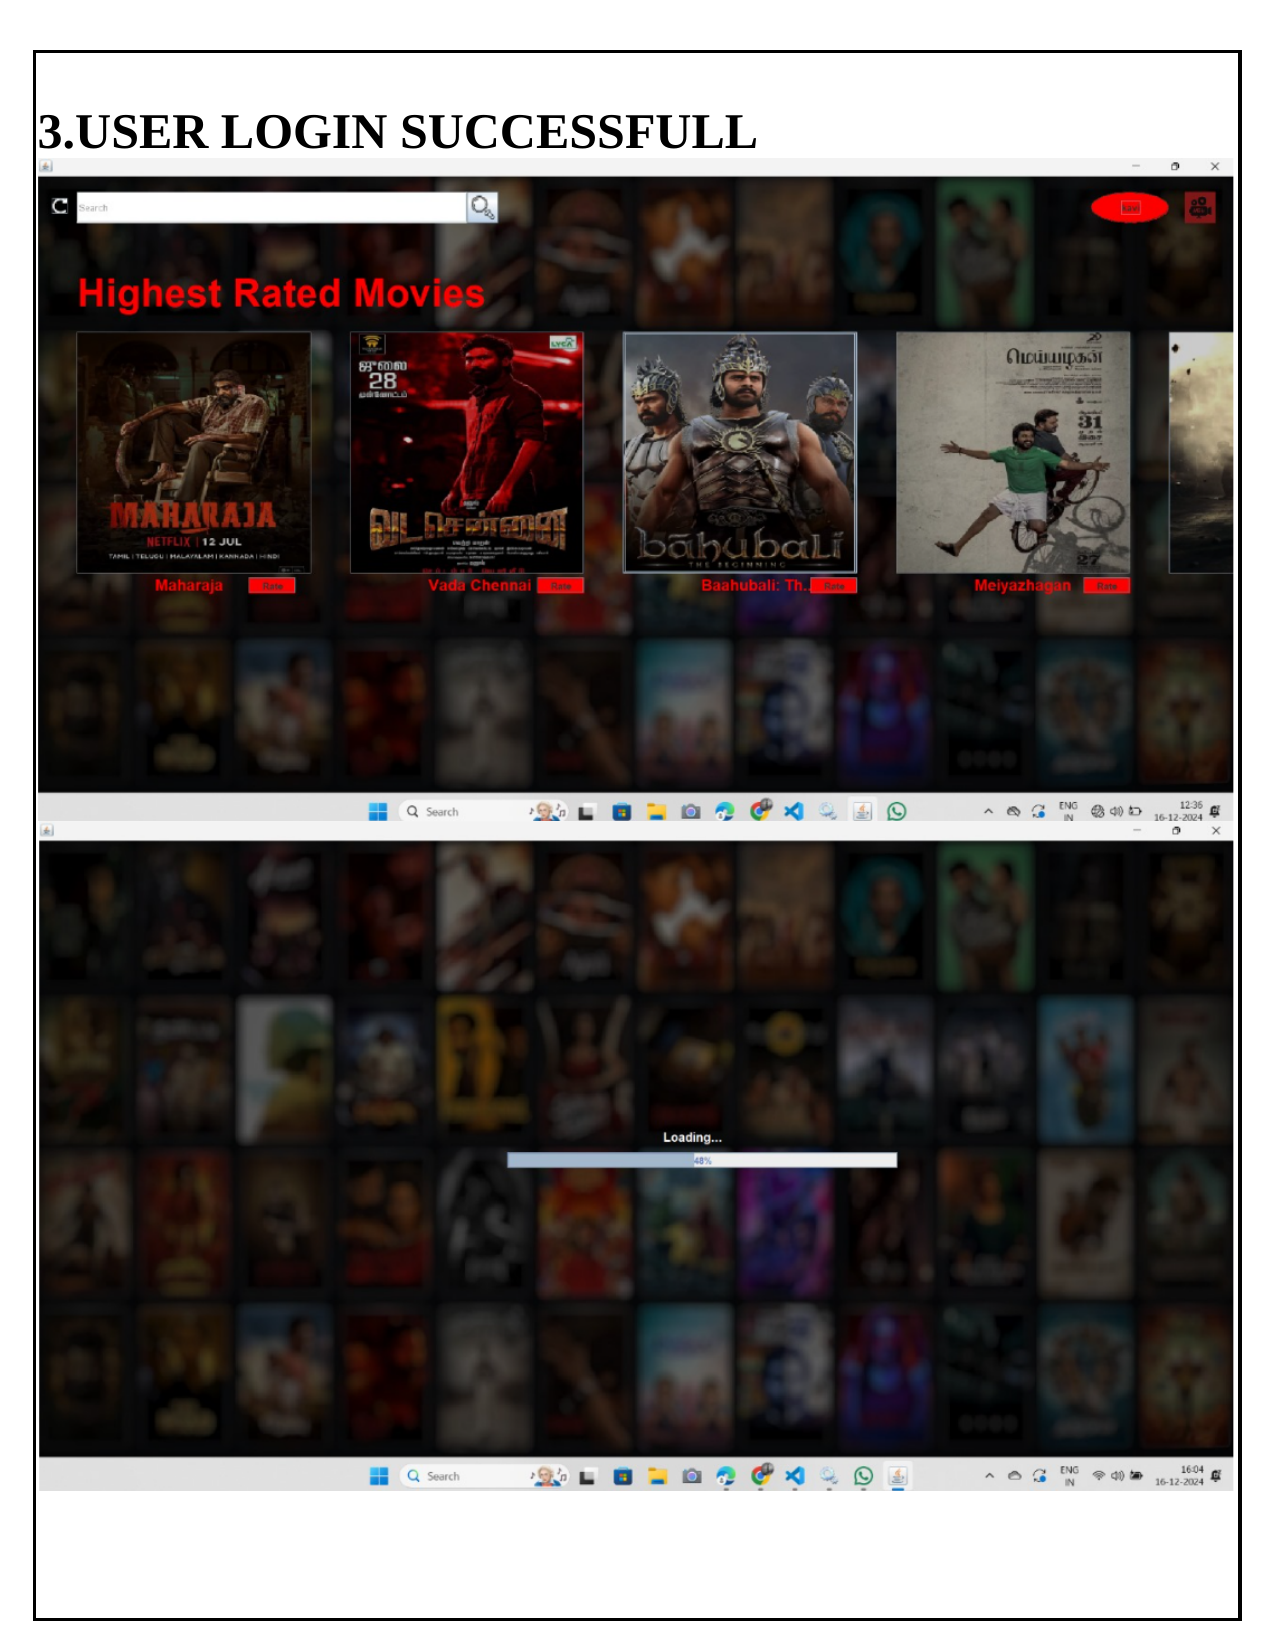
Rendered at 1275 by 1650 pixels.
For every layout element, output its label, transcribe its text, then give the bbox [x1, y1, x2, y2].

picture [37, 158, 1234, 1491]
text 3.USER LOGIN SUCCESSFULL [37, 101, 1233, 158]
